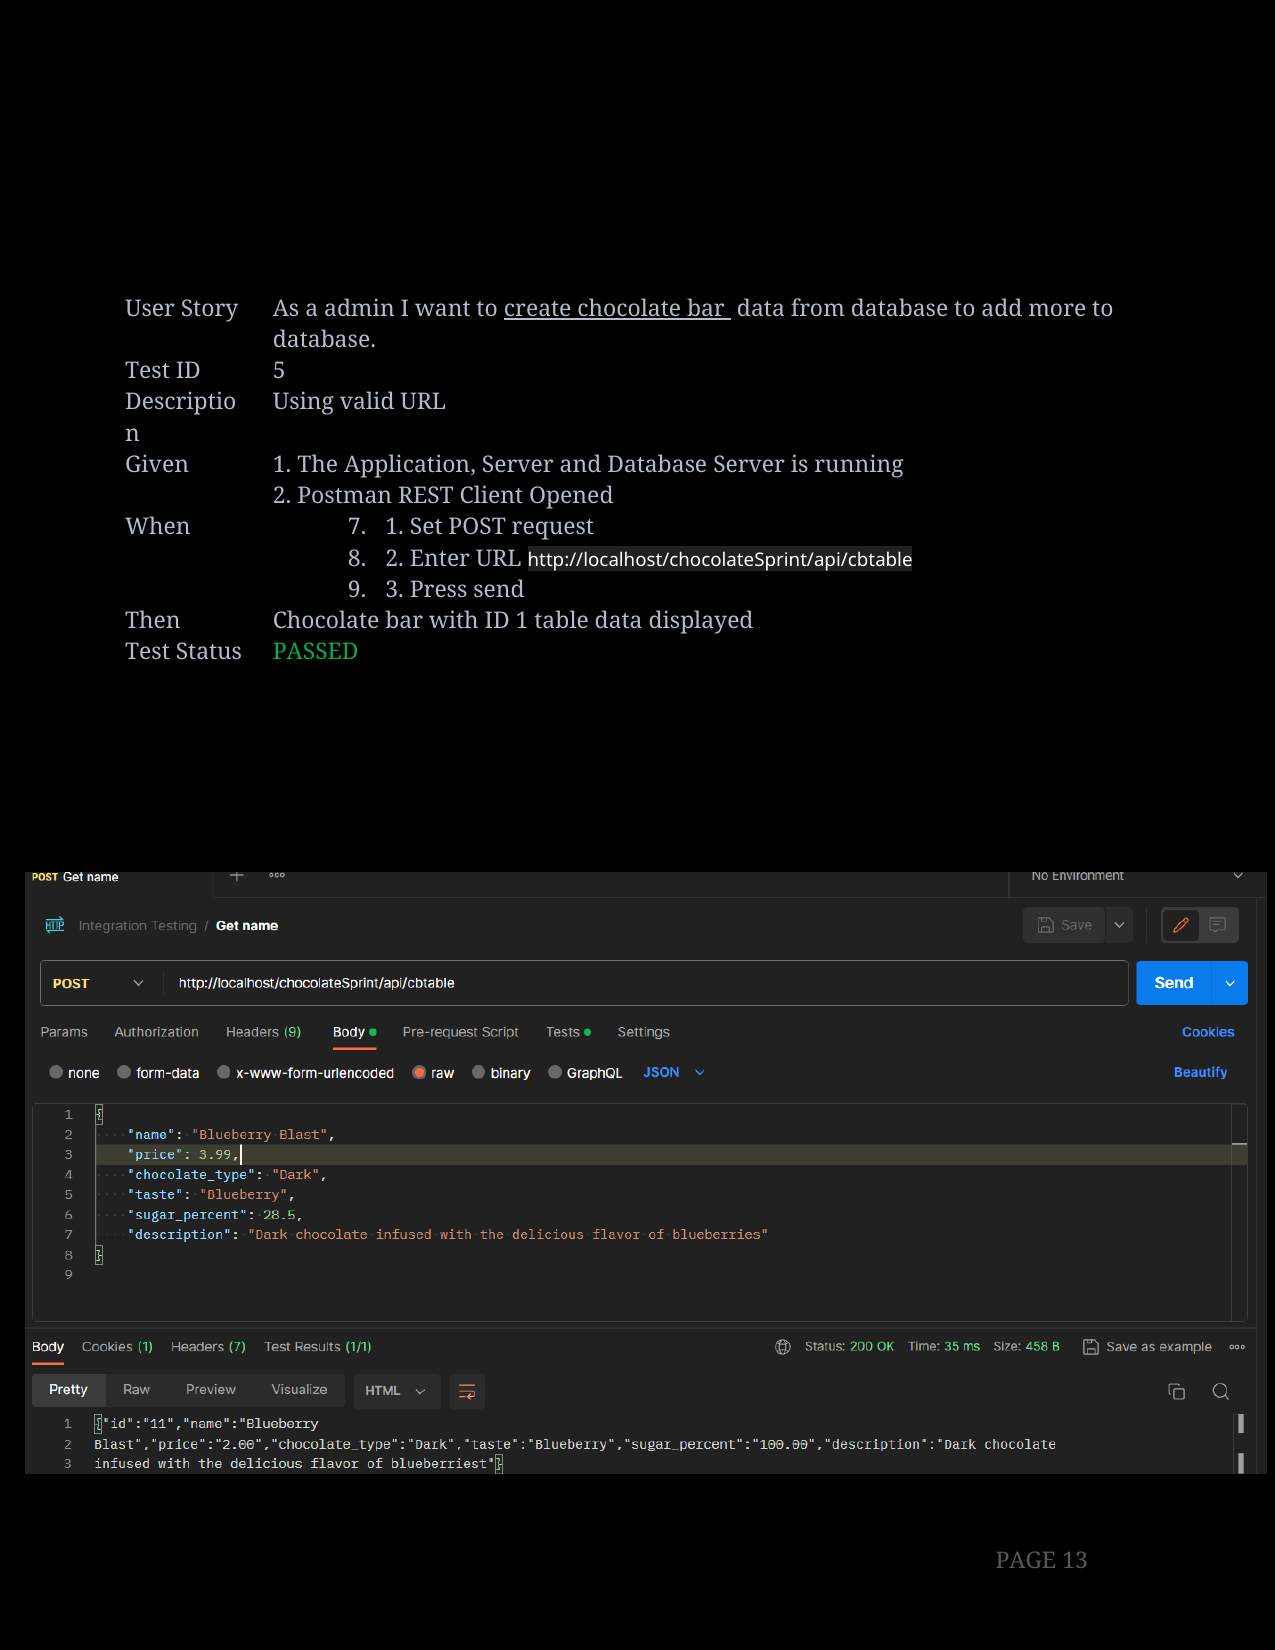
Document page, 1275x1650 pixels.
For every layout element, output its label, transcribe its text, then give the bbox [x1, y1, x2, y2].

table_cell When [114, 510, 261, 604]
table_cell Chocolate bar with ID 1 table data displayed [261, 604, 1209, 635]
table_cell Test ID [114, 354, 261, 385]
picture [25, 872, 1267, 1474]
table_header As a admin I want to create chocolate bar data from database to add more to database. [261, 291, 1209, 354]
table_cell PASSED [261, 635, 1209, 666]
table_cell Description [114, 385, 261, 448]
table_cell Given [114, 448, 261, 510]
table_cell Then [114, 604, 261, 635]
table_cell Test Status [114, 635, 261, 666]
table_cell 1. The Application, Server and Database Server is running 2. Postman REST Client Opened [261, 448, 1209, 510]
table_cell 1. Set POST request 2. Enter URL http://localhost/chocolateSprint/api/cbtable 3. Press send [261, 510, 1209, 604]
table_cell 5 [261, 354, 1209, 385]
table_header User Story [114, 291, 261, 354]
table_cell Using valid URL [261, 385, 1209, 448]
